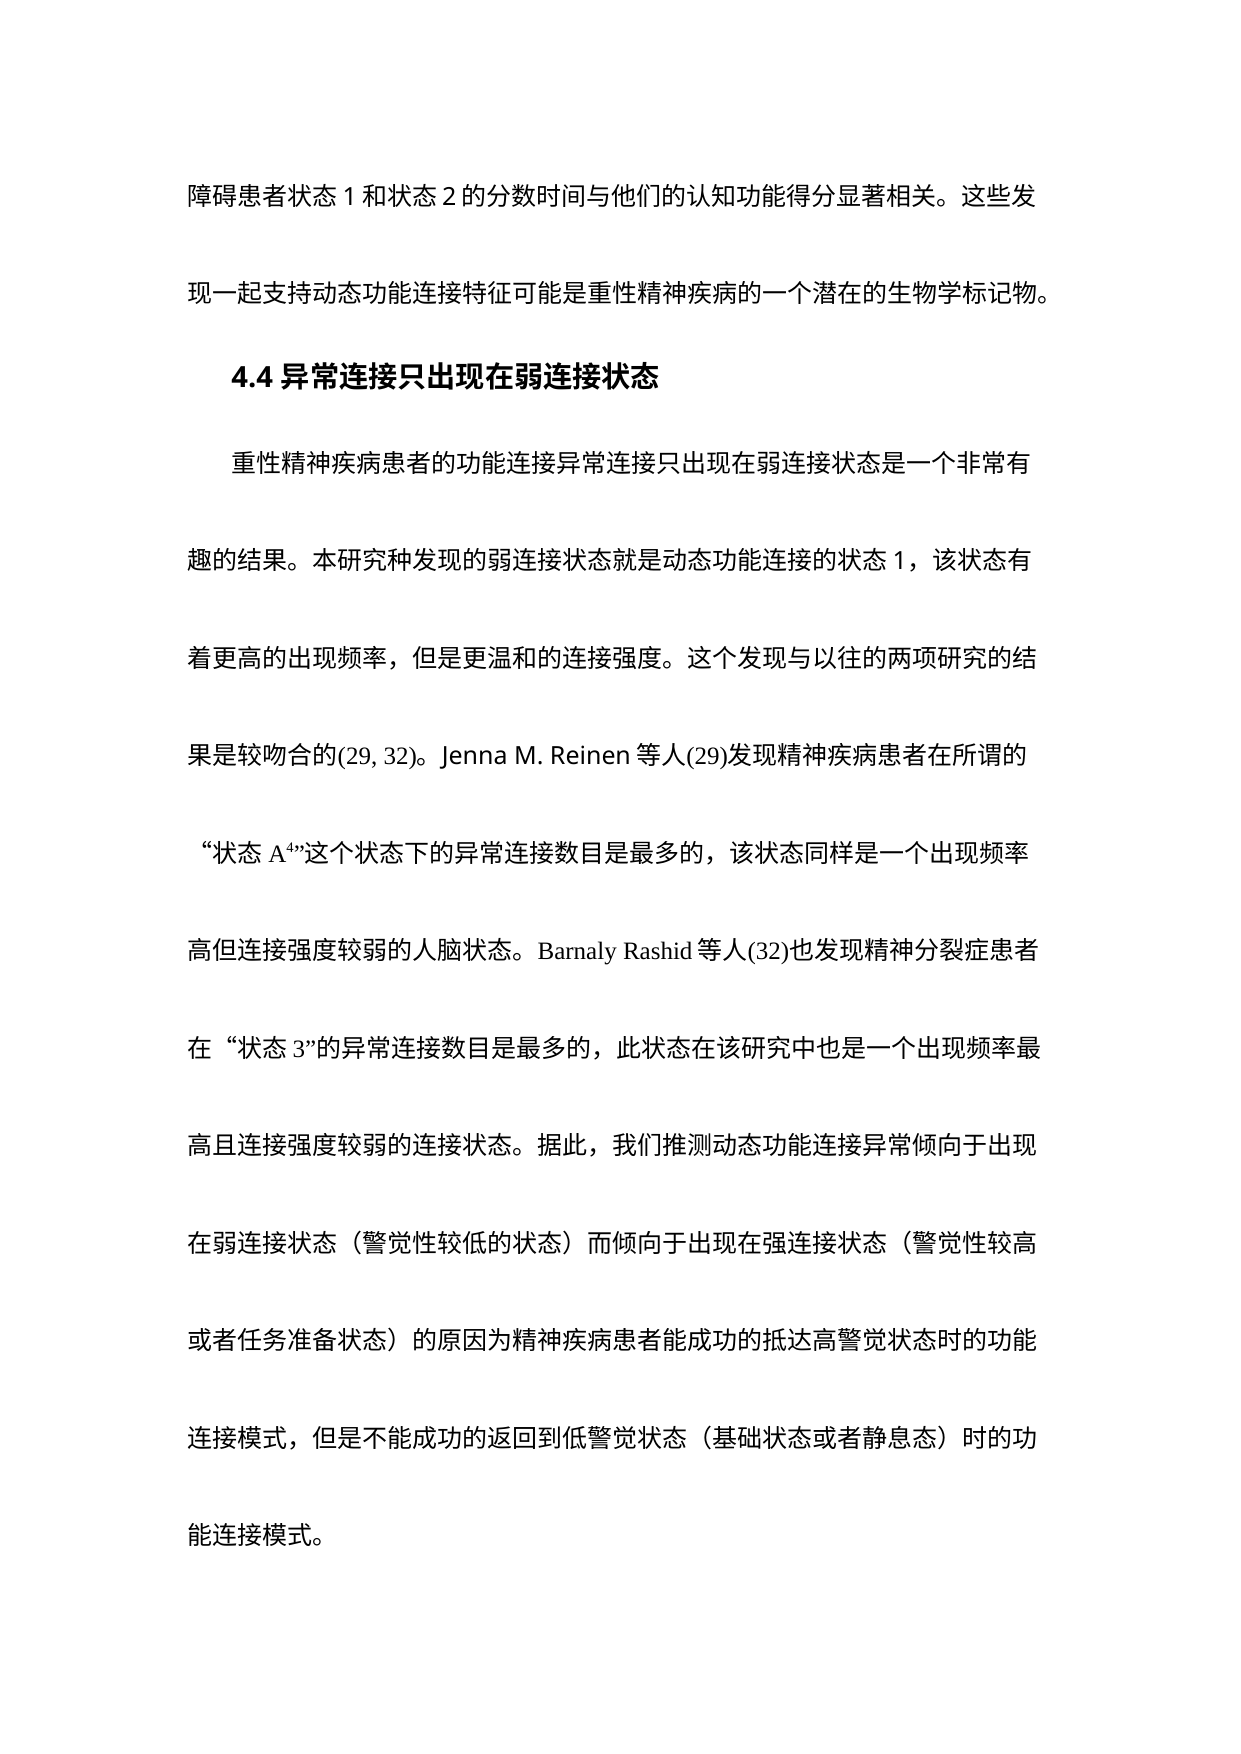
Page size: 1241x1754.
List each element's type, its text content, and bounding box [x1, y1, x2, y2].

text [187, 162, 1053, 324]
text 重性精神疾病患者的功能连接异常连接只出现在弱连接状态是一个非常有趣的结果。本研究种发现的弱连接状态就是动态功能连接的状态1，该状态有着更高的出现频率，但是更温和的连接强度。这个发现与以往的两项研究的结果是较吻合的(29, 32)。Jenna M. Reinen等人(29)发现精神疾病患者在所谓的“状态 A4”这个状态下的异常连接数目是最多的，该状态同样是一个出现频率高但连接强度较弱的人脑状态。Barnaly Rashid等人(32)也发现精神分裂症患者在“状态3”的异常连接数目是最多的，此状态在该研究中也是一个出现频率最高且连接强度较弱的连接状态。据此，我们推测动态功能连接异常倾向于出现在弱连接状态（警觉性较低的状态）而倾向于出现在强连接状态（警觉性较高或者任务准备状态）的原因为精神疾病患者能成功的抵达高警觉状态时的功能连接模式，但是不能成功的返回到低警觉状态（基础状态或者静息态）时的功能连接模式。 [187, 429, 1053, 1566]
text 4.4 异常连接只出现在弱连接状态 [187, 343, 1053, 408]
